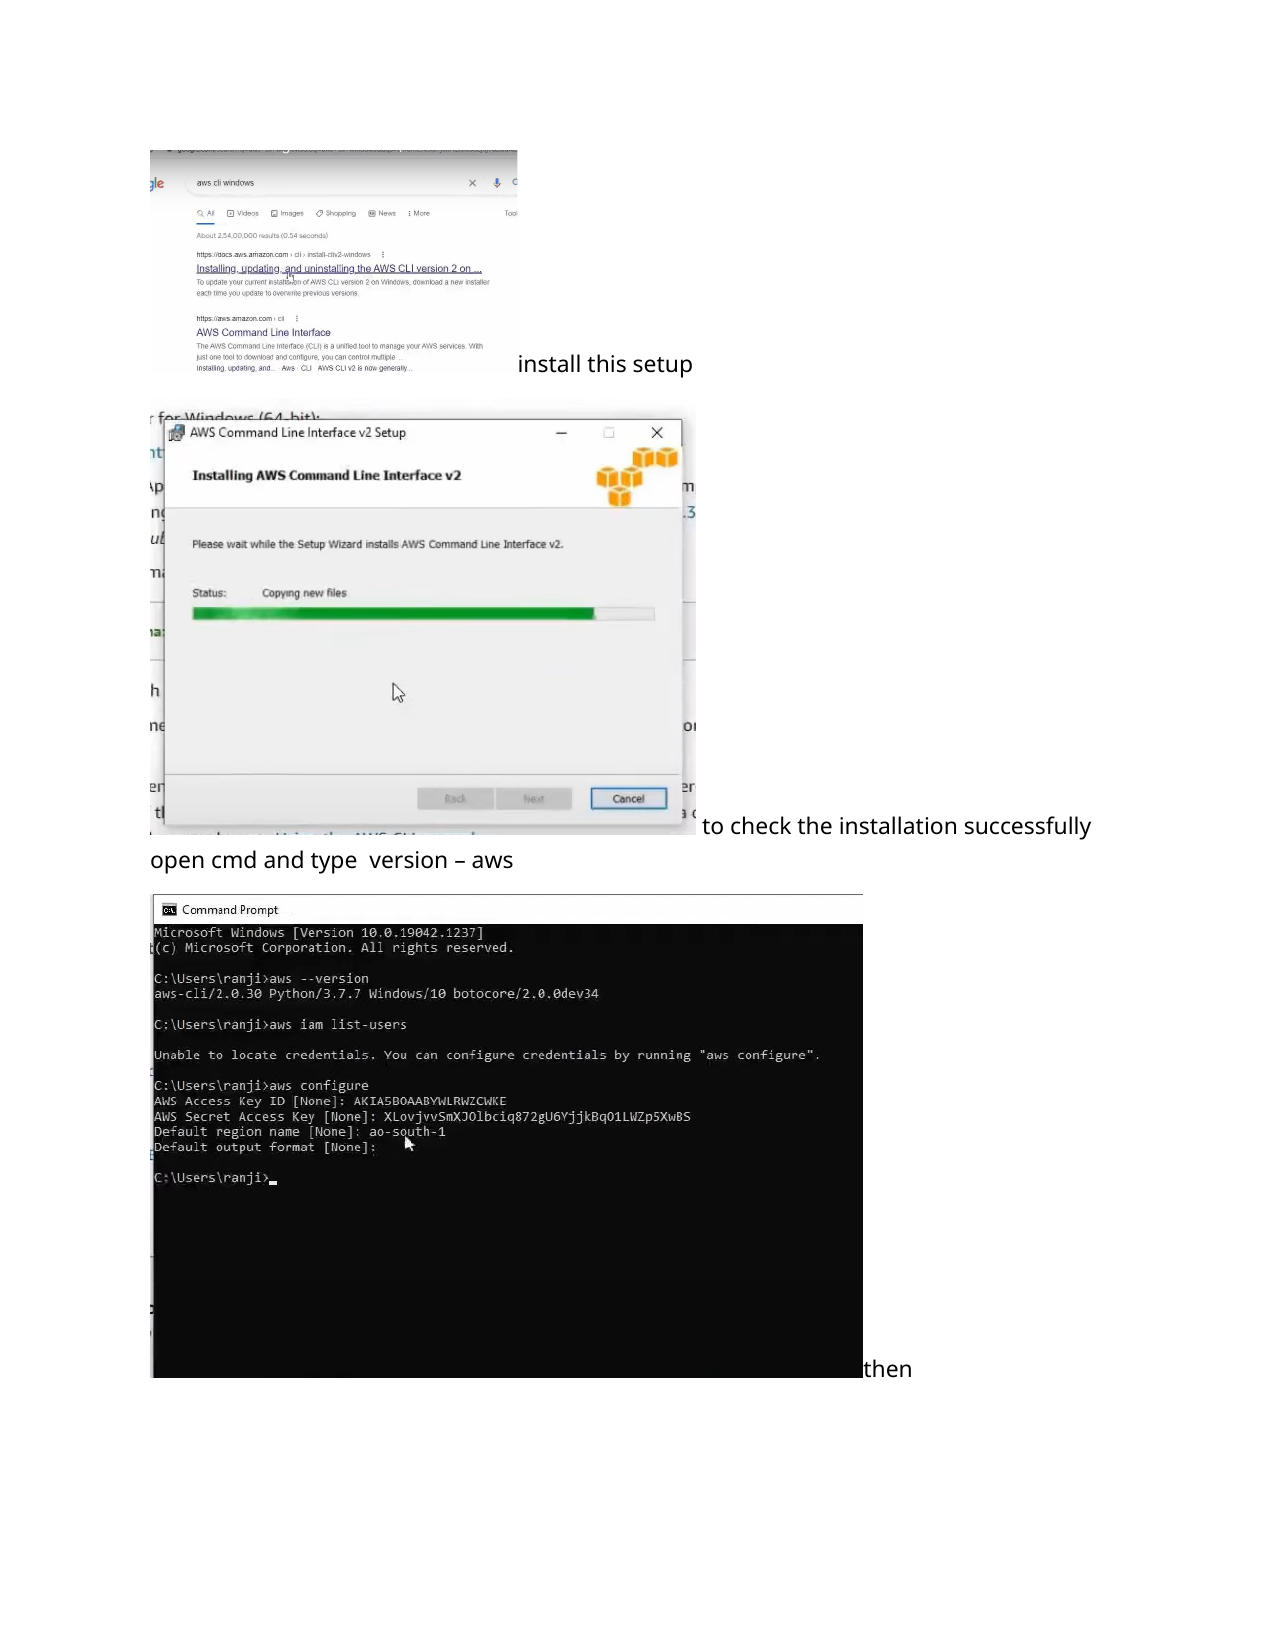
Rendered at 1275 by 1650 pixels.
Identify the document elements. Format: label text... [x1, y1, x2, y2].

picture [150, 150, 518, 373]
picture [150, 398, 696, 835]
picture [150, 894, 863, 1378]
